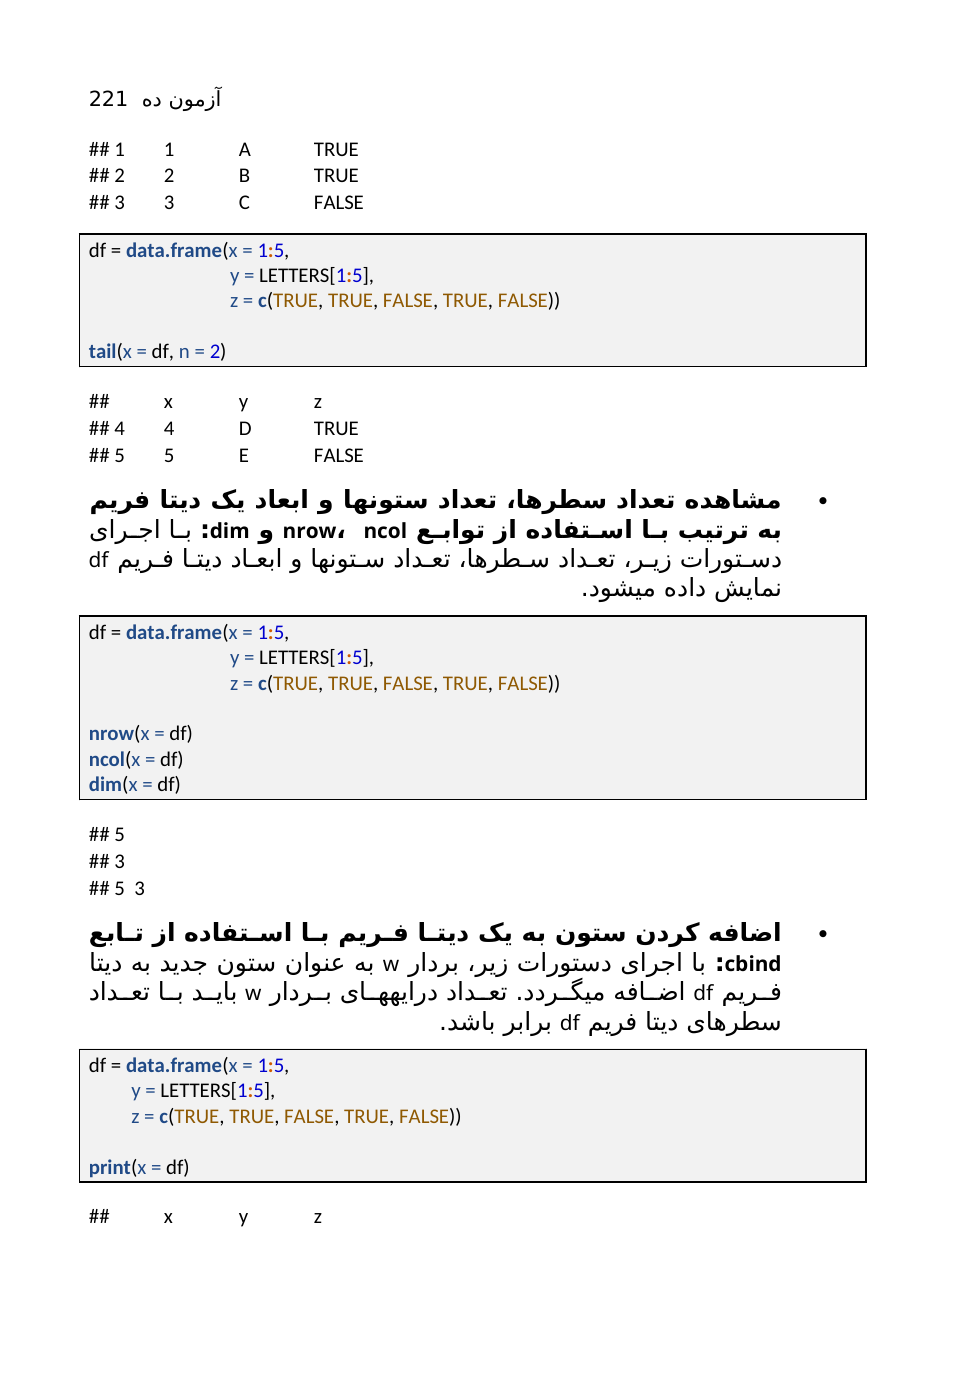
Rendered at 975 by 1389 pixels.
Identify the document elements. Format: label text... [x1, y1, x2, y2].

text ## 5 ## 3 ## 5 3 [89, 821, 857, 900]
text df = data.frame(x = 1:5, y = LETTERS[1:5], z = c(TRUE, TRUE, FALSE, TRUE, FALSE)) print(x = df) [80, 1050, 865, 1181]
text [89, 136, 857, 215]
list اضافه کردن ستون به یک دیتا فریم با استفاده از تابع cbind: با اجرای دستورات زیر، بردار w به عنوان ستون جدید به دیتا فریم df اضافه می‏گردد. تعداد درایه‏های بردار w باید با تعداد سطرهای دیتا فریم df برابر باشد. [89, 918, 819, 1036]
text ## x y z ## 4 4 D TRUE ## 5 5 E FALSE [89, 388, 857, 467]
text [89, 1204, 857, 1229]
text df = data.frame(x = 1:5, y = LETTERS[1:5], z = c(TRUE, TRUE, FALSE, TRUE, FALSE)) tail(x = df, n = 2) [80, 235, 865, 366]
list مشاهده تعداد سطرها، تعداد ستون‏ها و ابعاد یک دیتا فریم به ترتیب با استفاده از توابع nrow، ncol و dim: با اجرای دستورات زیر، تعداد سطرها، تعداد ستون‏ها و ابعاد دیتا فریم df نمایش داده می‏شود. [89, 486, 819, 603]
text df = data.frame(x = 1:5, y = LETTERS[1:5], z = c(TRUE, TRUE, FALSE, TRUE, FALSE)) nrow(x = df) ncol(x = df) dim(x = df) [80, 617, 865, 799]
